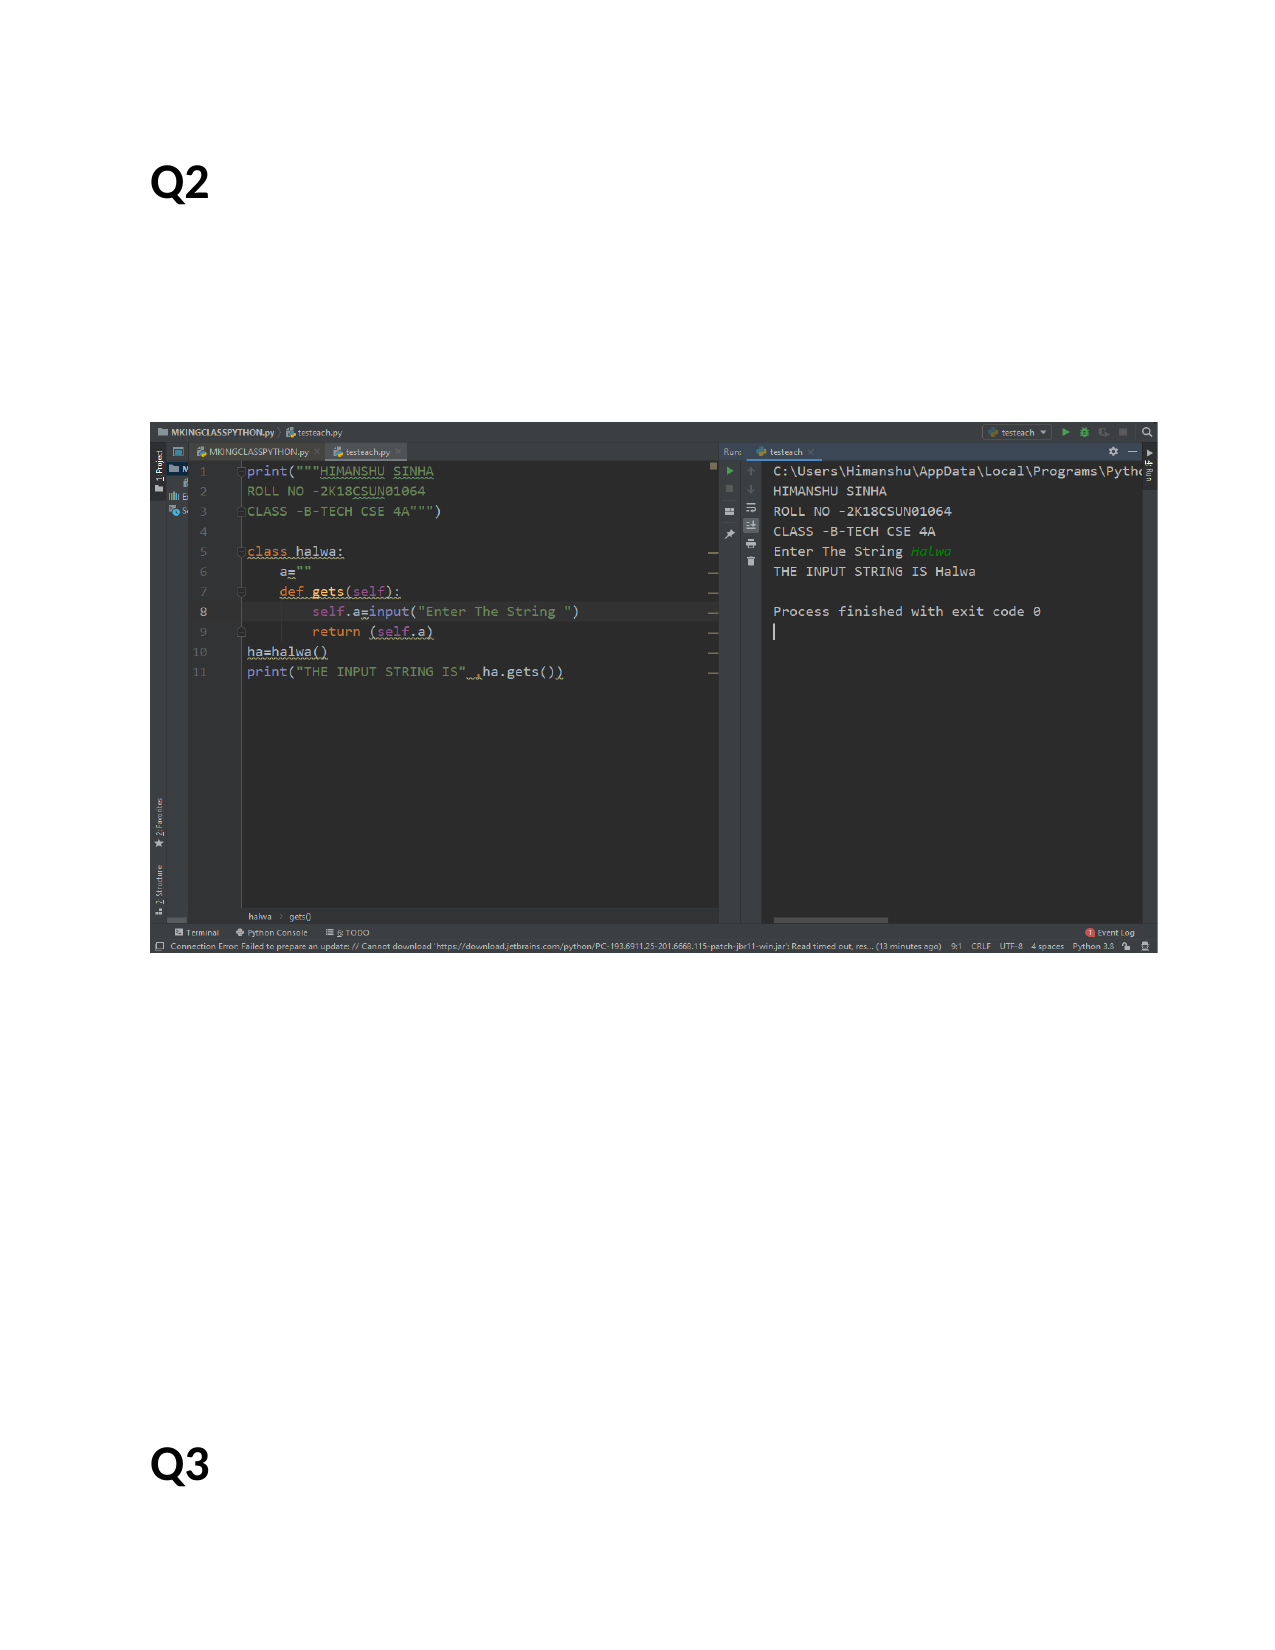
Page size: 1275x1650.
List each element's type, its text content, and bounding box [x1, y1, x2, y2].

text Q3 [150, 1432, 1125, 1493]
picture [150, 422, 1158, 953]
text Q2 [150, 150, 1125, 211]
